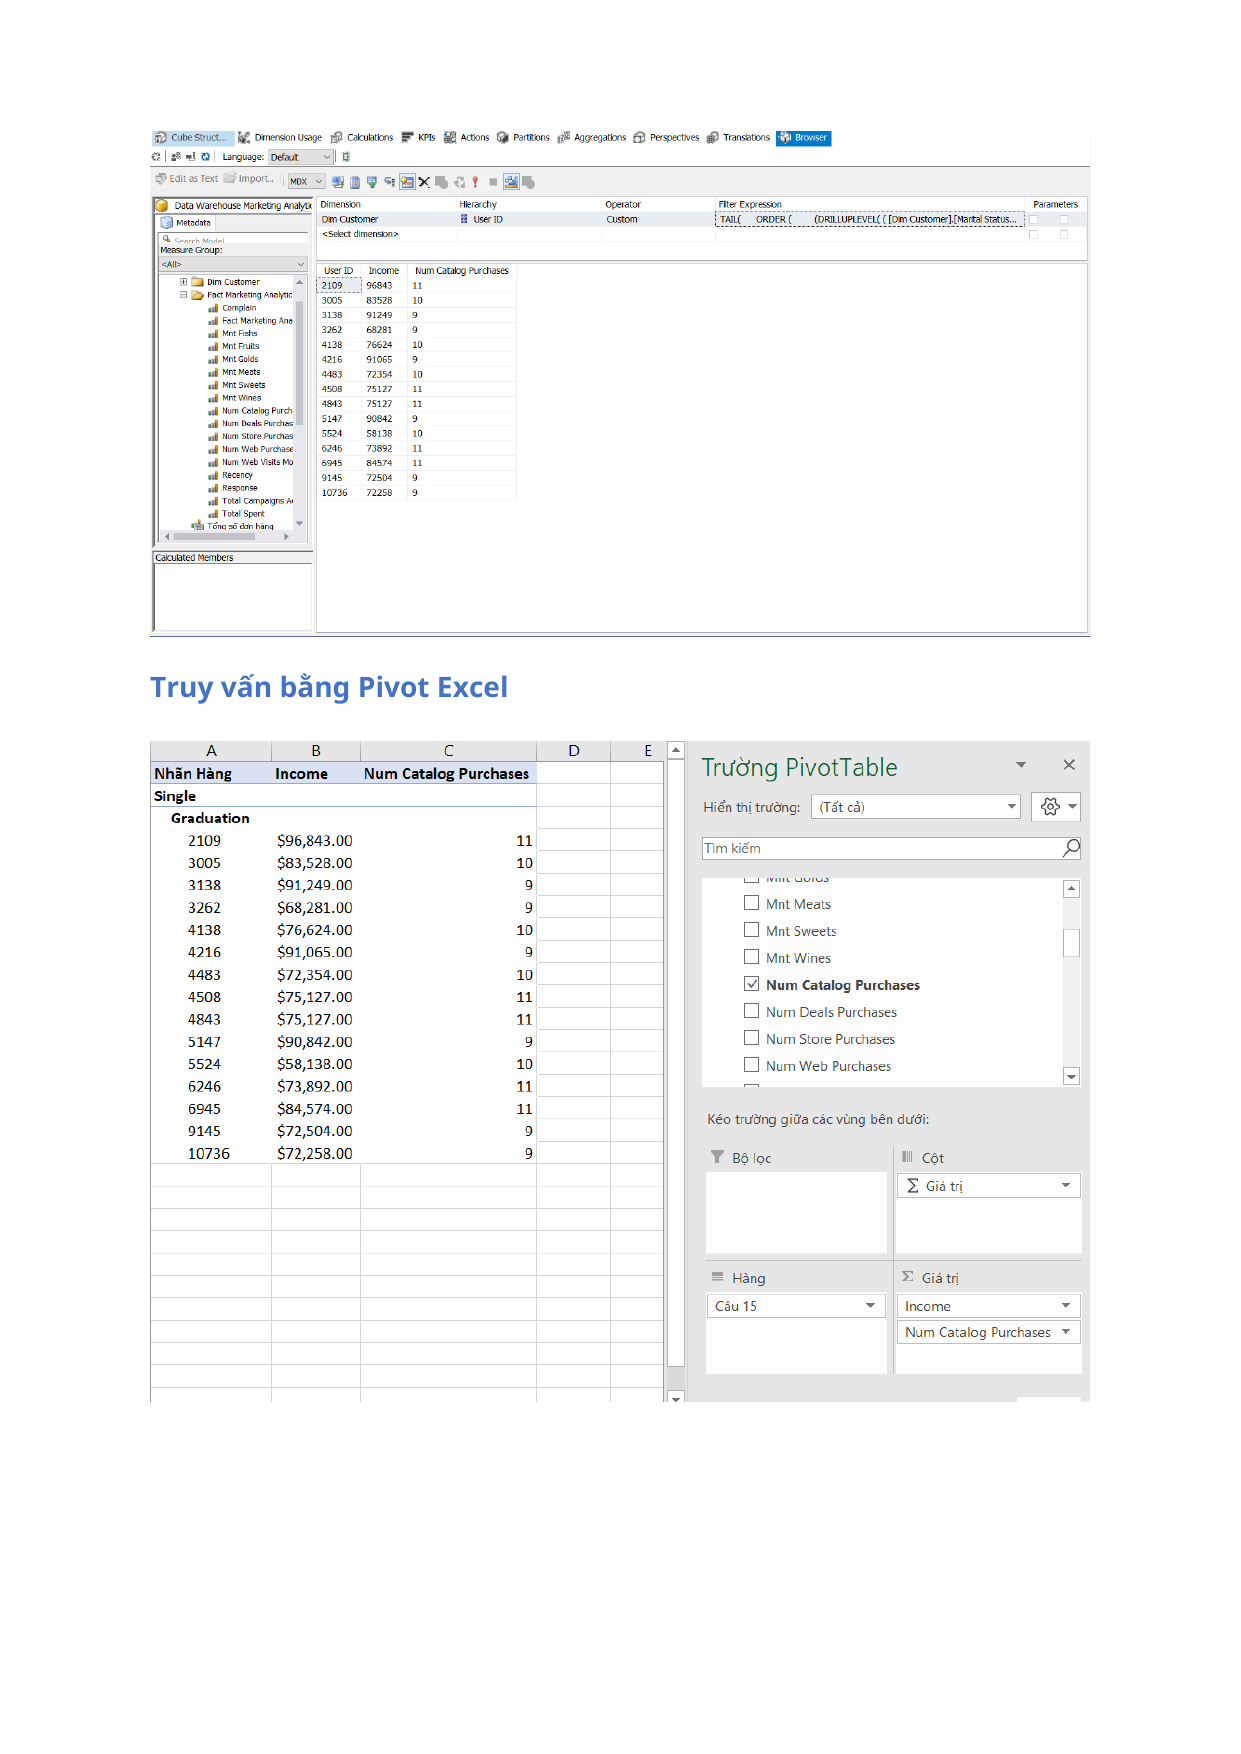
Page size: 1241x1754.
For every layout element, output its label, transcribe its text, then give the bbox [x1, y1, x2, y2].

picture [150, 741, 1091, 1402]
text Truy vấn bằng Pivot Excel [150, 667, 1090, 705]
picture [150, 131, 1091, 637]
